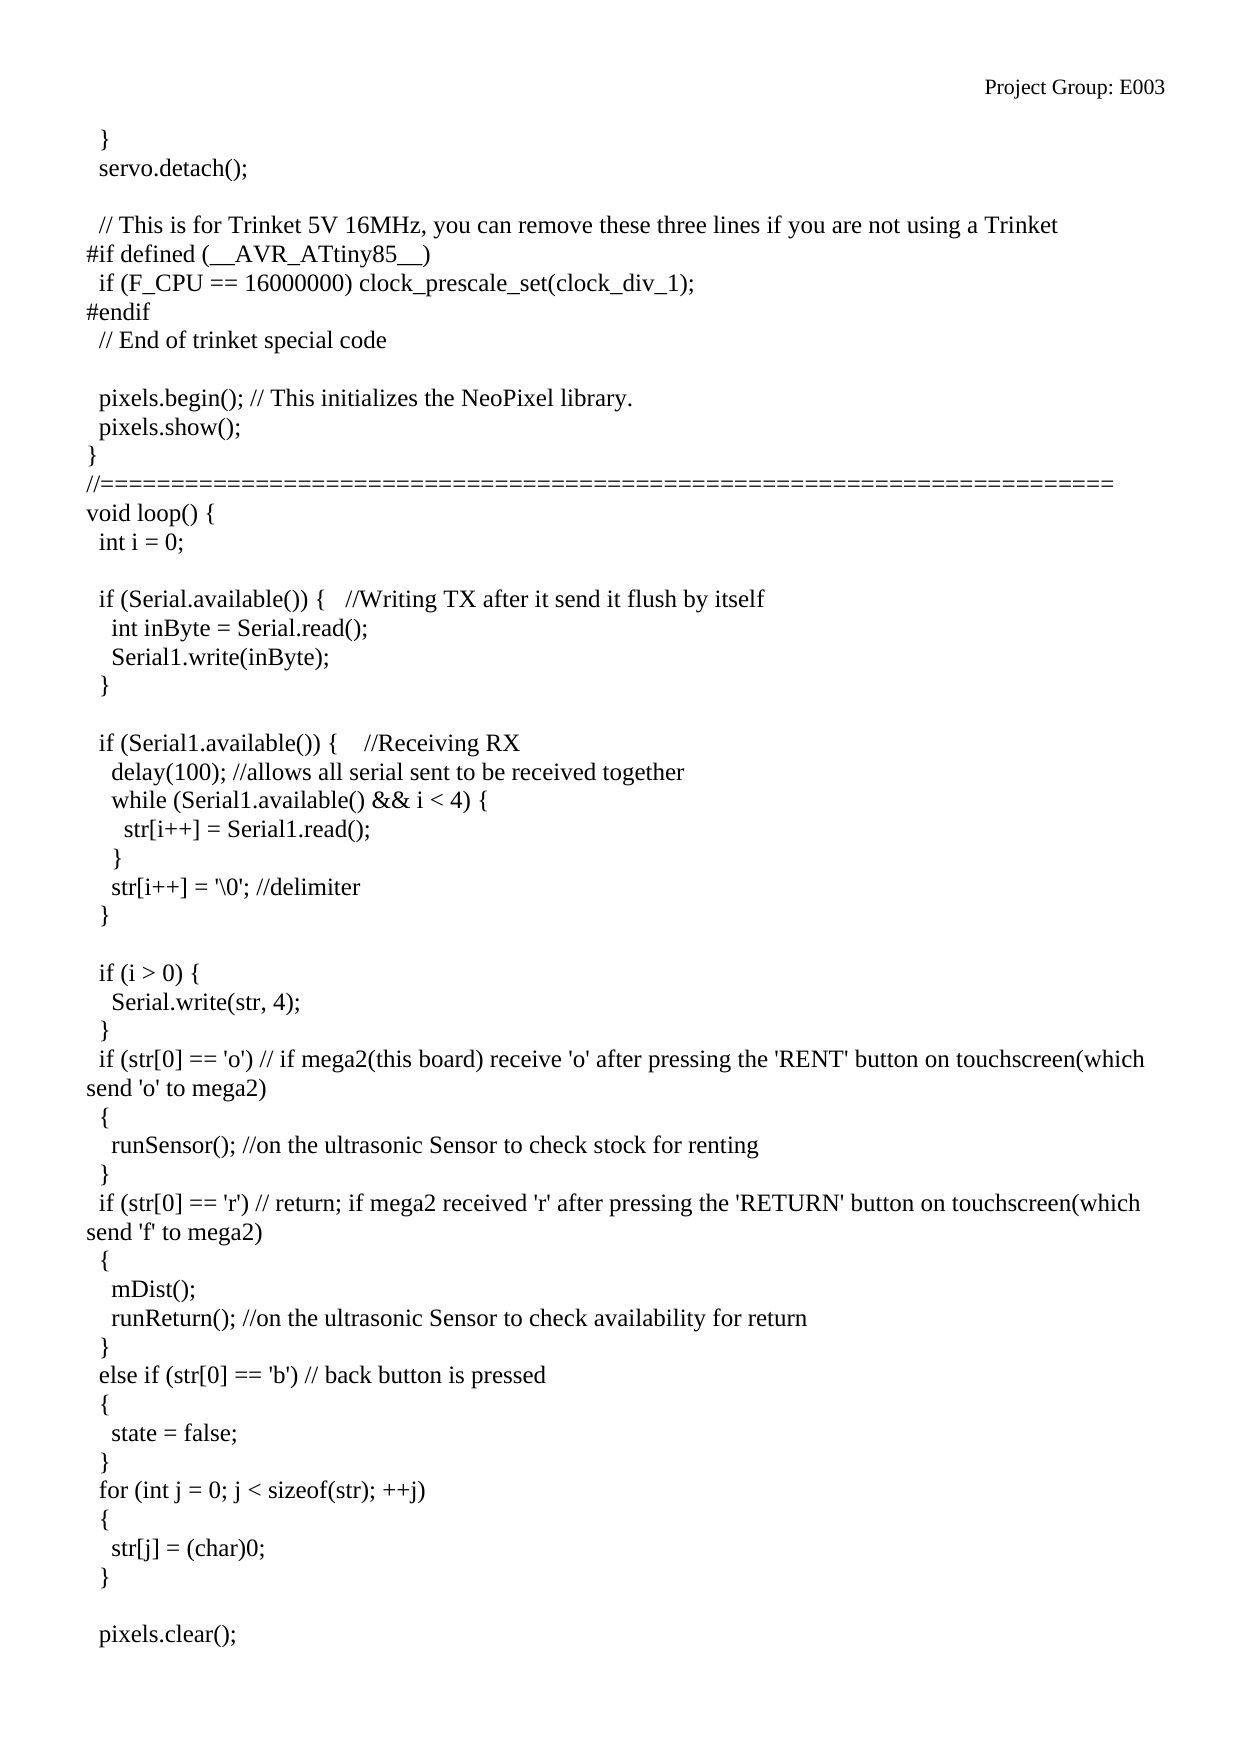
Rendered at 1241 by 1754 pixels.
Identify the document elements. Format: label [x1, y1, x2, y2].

table_header [75, 124, 1165, 1648]
